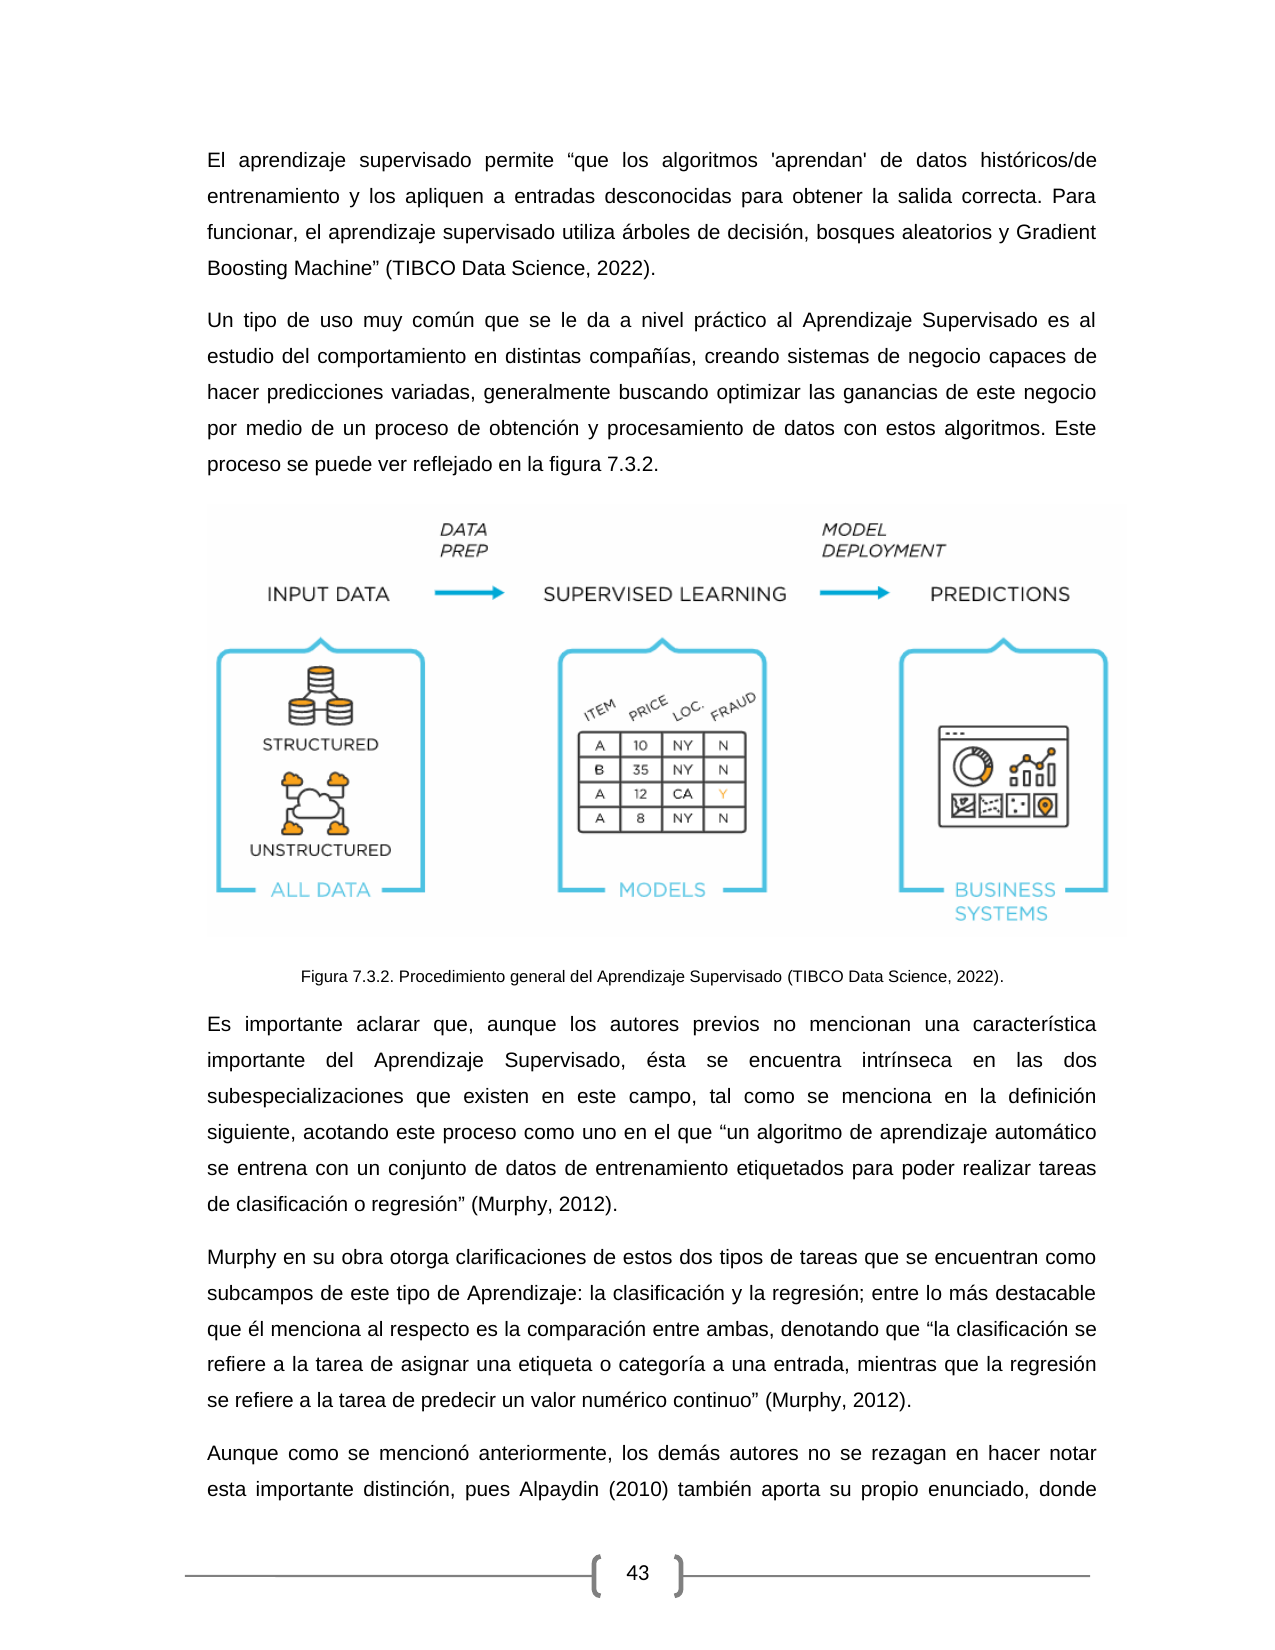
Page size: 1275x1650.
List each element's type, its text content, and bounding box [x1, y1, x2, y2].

text El aprendizaje supervisado permite “que los algoritmos 'aprendan' de datos históricos/de entrenamiento y los apliquen a entradas desconocidas para obtener la salida correcta. Para funcionar, el aprendizaje supervisado utiliza árboles de decisión, bosques aleatorios y Gradient Boosting Machine” . [207, 148, 1098, 279]
picture [206, 504, 1128, 937]
text Es importante aclarar que, aunque los autores previos no mencionan una característica importante del Aprendizaje Supervisado, ésta se encuentra intrínseca en las dos subespecializaciones que existen en este campo, tal como se menciona en la definición siguiente, acotando este proceso como uno en el que “un algoritmo de aprendizaje automático se entrena con un conjunto de datos de entrenamiento etiquetados para poder realizar tareas de clasificación o regresión” . [207, 1012, 1098, 1216]
text Murphy en su obra otorga clarificaciones de estos dos tipos de tareas que se encuentran como subcampos de este tipo de Aprendizaje: la clasificación y la regresión; entre lo más destacable que él menciona al respecto es la comparación entre ambas, denotando que “la clasificación se refiere a la tarea de asignar una etiqueta o categoría a una entrada, mientras que la regresión se refiere a la tarea de predecir un valor numérico continuo” . [207, 1244, 1098, 1412]
text Un tipo de uso muy común que se le da a nivel práctico al Aprendizaje Supervisado es al estudio del comportamiento en distintas compañías, creando sistemas de negocio capaces de hacer predicciones variadas, generalmente buscando optimizar las ganancias de este negocio por medio de un proceso de obtención y procesamiento de datos con estos algoritmos. Este proceso se puede ver reflejado en la figura 7.3.2. [207, 308, 1098, 476]
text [207, 1441, 1098, 1501]
text Figura 7.3.2. Procedimiento general del Aprendizaje Supervisado . [207, 967, 1098, 986]
